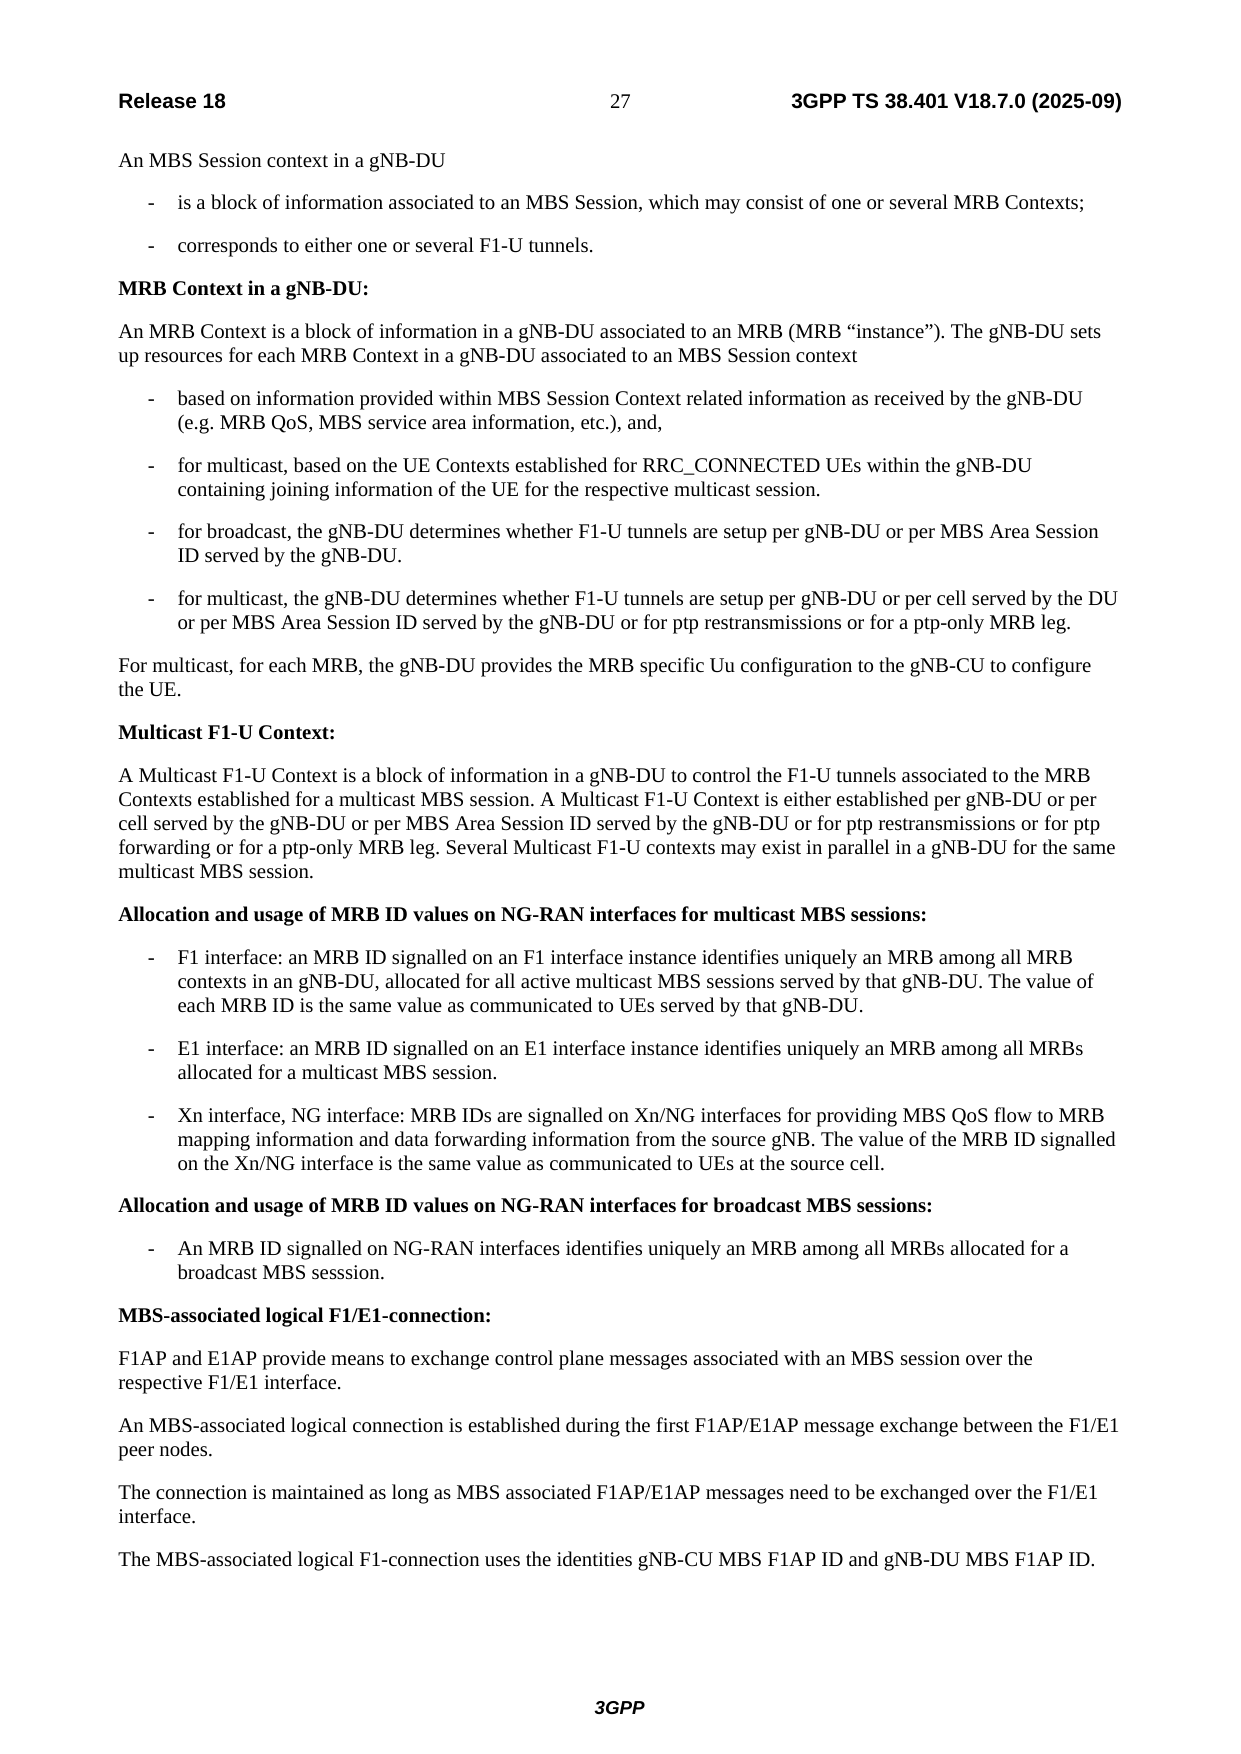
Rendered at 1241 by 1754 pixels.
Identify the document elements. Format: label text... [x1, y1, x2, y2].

text Allocation and usage of MRB ID values on NG-RAN interfaces for multicast MBS sessions: [118, 902, 1122, 926]
text The connection is maintained as long as MBS associated F1AP/E1AP messages need to be exchanged over the F1/E1 interface. [118, 1480, 1122, 1528]
text - is a block of information associated to an MBS Session, which may consist of one or several MRB Contexts; [148, 190, 1122, 214]
text For multicast, for each MRB, the gNB-DU provides the MRB specific Uu configuration to the gNB-CU to configure the UE. [118, 653, 1122, 701]
text MRB Context in a gNB-DU: [118, 276, 1122, 300]
text - for multicast, the gNB-DU determines whether F1-U tunnels are setup per gNB-DU or per cell served by the DU or per MBS Area Session ID served by the gNB-DU or for ptp restransmissions or for a ptp-only MRB leg. [148, 586, 1122, 634]
text - An MRB ID signalled on NG-RAN interfaces identifies uniquely an MRB among all MRBs allocated for a broadcast MBS sesssion. [148, 1236, 1122, 1284]
text An MBS-associated logical connection is established during the first F1AP/E1AP message exchange between the F1/E1 peer nodes. [118, 1413, 1122, 1461]
text An MBS Session context in a gNB-DU [118, 147, 1122, 172]
text - for multicast, based on the UE Contexts established for RRC_CONNECTED UEs within the gNB-DU containing joining information of the UE for the respective multicast session. [148, 452, 1122, 501]
text - E1 interface: an MRB ID signalled on an E1 interface instance identifies uniquely an MRB among all MRBs allocated for a multicast MBS session. [148, 1036, 1122, 1084]
text - for broadcast, the gNB-DU determines whether F1-U tunnels are setup per gNB-DU or per MBS Area Session ID served by the gNB-DU. [148, 519, 1122, 567]
text A Multicast F1-U Context is a block of information in a gNB-DU to control the F1-U tunnels associated to the MRB Contexts established for a multicast MBS session. A Multicast F1-U Context is either established per gNB-DU or per cell served by the gNB-DU or per MBS Area Session ID served by the gNB-DU or for ptp restransmissions or for ptp forwarding or for a ptp-only MRB leg. Several Multicast F1-U contexts may exist in parallel in a gNB-DU for the same multicast MBS session. [118, 763, 1122, 883]
text Allocation and usage of MRB ID values on NG-RAN interfaces for broadcast MBS sessions: [118, 1193, 1122, 1217]
text - corresponds to either one or several F1-U tunnels. [148, 233, 1122, 257]
text MBS-associated logical F1/E1-connection: [118, 1303, 1122, 1327]
text F1AP and E1AP provide means to exchange control plane messages associated with an MBS session over the respective F1/E1 interface. [118, 1346, 1122, 1394]
text - F1 interface: an MRB ID signalled on an F1 interface instance identifies uniquely an MRB among all MRB contexts in an gNB-DU, allocated for all active multicast MBS sessions served by that gNB-DU. The value of each MRB ID is the same value as communicated to UEs served by that gNB-DU. [148, 945, 1122, 1017]
text The MBS-associated logical F1-connection uses the identities gNB-CU MBS F1AP ID and gNB-DU MBS F1AP ID. [118, 1547, 1122, 1571]
text - Xn interface, NG interface: MRB IDs are signalled on Xn/NG interfaces for providing MBS QoS flow to MRB mapping information and data forwarding information from the source gNB. The value of the MRB ID signalled on the Xn/NG interface is the same value as communicated to UEs at the source cell. [148, 1102, 1122, 1175]
text An MRB Context is a block of information in a gNB-DU associated to an MRB (MRB “instance”). The gNB-DU sets up resources for each MRB Context in a gNB-DU associated to an MBS Session context [118, 319, 1122, 367]
text - based on information provided within MBS Session Context related information as received by the gNB-DU (e.g. MRB QoS, MBS service area information, etc.), and, [148, 386, 1122, 434]
text Multicast F1-U Context: [118, 720, 1122, 744]
